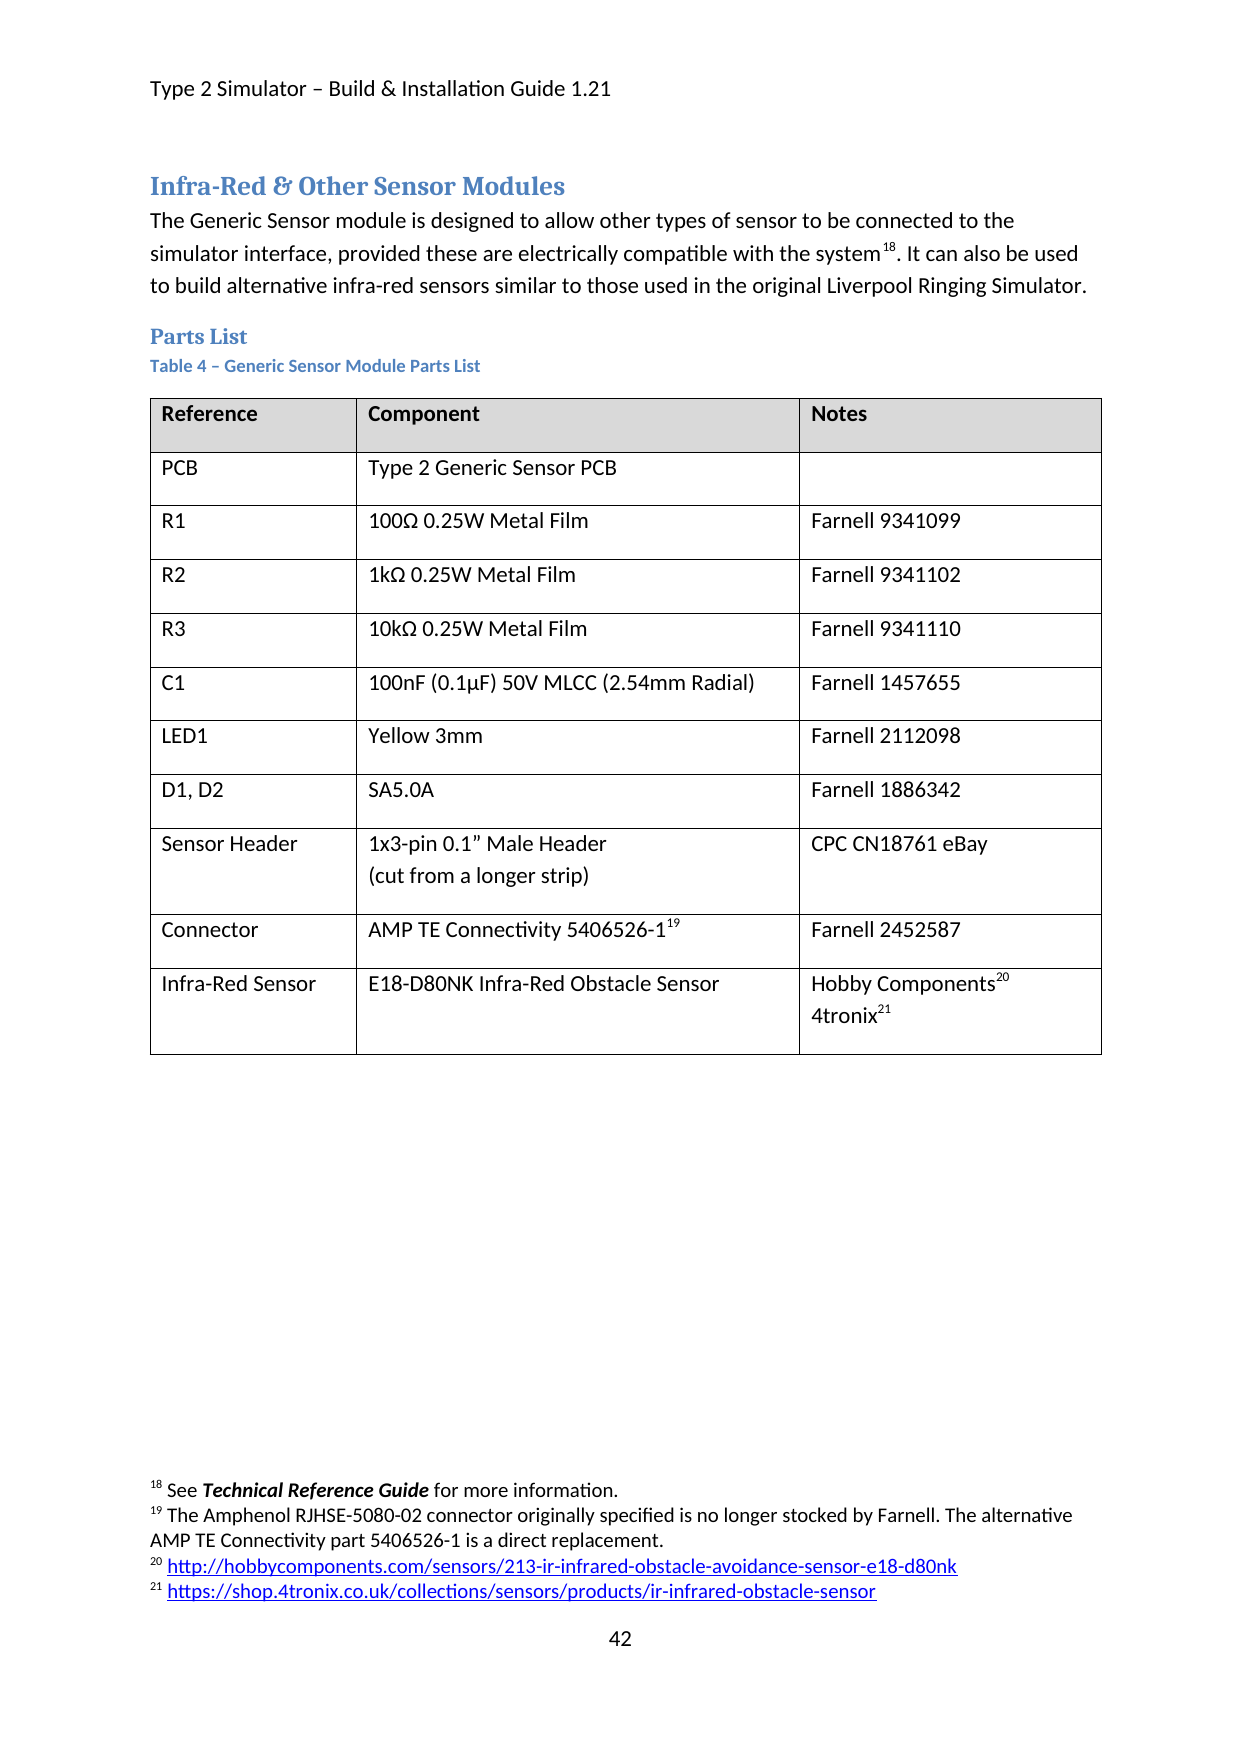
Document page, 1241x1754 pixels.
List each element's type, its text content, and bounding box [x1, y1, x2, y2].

table_cell Sensor Header [151, 829, 356, 914]
table_cell AMP TE Connectivity 5406526-1 [357, 915, 799, 968]
table_cell Hobby Components 4tronix [800, 969, 1101, 1053]
table_cell R1 [151, 506, 356, 559]
table_cell Farnell 2452587 [800, 915, 1101, 968]
subtitle Parts List [150, 324, 1090, 350]
table_cell CPC CN18761 eBay [800, 829, 1101, 914]
table_cell Type 2 Generic Sensor PCB [357, 453, 799, 505]
table_cell R2 [151, 560, 356, 613]
table_cell Farnell 1886342 [800, 775, 1101, 828]
table_cell 100Ω 0.25W Metal Film [357, 506, 799, 559]
table_cell 100nF (0.1µF) 50V MLCC (2.54mm Radial) [357, 668, 799, 720]
table_cell Yellow 3mm [357, 721, 799, 774]
text The Generic Sensor module is designed to allow other types of sensor to be connected to the simulator interface, provided these are electrically compatible with the system. It can also be used to build alternative infra-red sensors similar to those used in the original Liverpool Ringing Simulator. [150, 207, 1090, 299]
table_header Reference [151, 399, 356, 452]
table_cell Farnell 9341102 [800, 560, 1101, 613]
table_cell 1kΩ 0.25W Metal Film [357, 560, 799, 613]
text Table 4 – Generic Sensor Module Parts List [150, 354, 1090, 377]
table_cell SA5.0A [357, 775, 799, 828]
table_cell R3 [151, 614, 356, 667]
table_cell PCB [151, 453, 356, 505]
table_cell Connector [151, 915, 356, 968]
table_header Notes [800, 399, 1101, 452]
table_cell Farnell 9341099 [800, 506, 1101, 559]
table_cell C1 [151, 668, 356, 720]
subtitle Infra-Red & Other Sensor Modules [150, 171, 1090, 202]
table_cell 10kΩ 0.25W Metal Film [357, 614, 799, 667]
table_cell E18-D80NK Infra-Red Obstacle Sensor [357, 969, 799, 1053]
table_cell 1x3-pin 0.1” Male Header (cut from a longer strip) [357, 829, 799, 914]
table_cell Farnell 1457655 [800, 668, 1101, 720]
table_cell Farnell 9341110 [800, 614, 1101, 667]
table_cell LED1 [151, 721, 356, 774]
table_cell [800, 453, 1101, 505]
table_cell D1, D2 [151, 775, 356, 828]
table_header Component [357, 399, 799, 452]
table_cell Infra-Red Sensor [151, 969, 356, 1053]
table_cell Farnell 2112098 [800, 721, 1101, 774]
